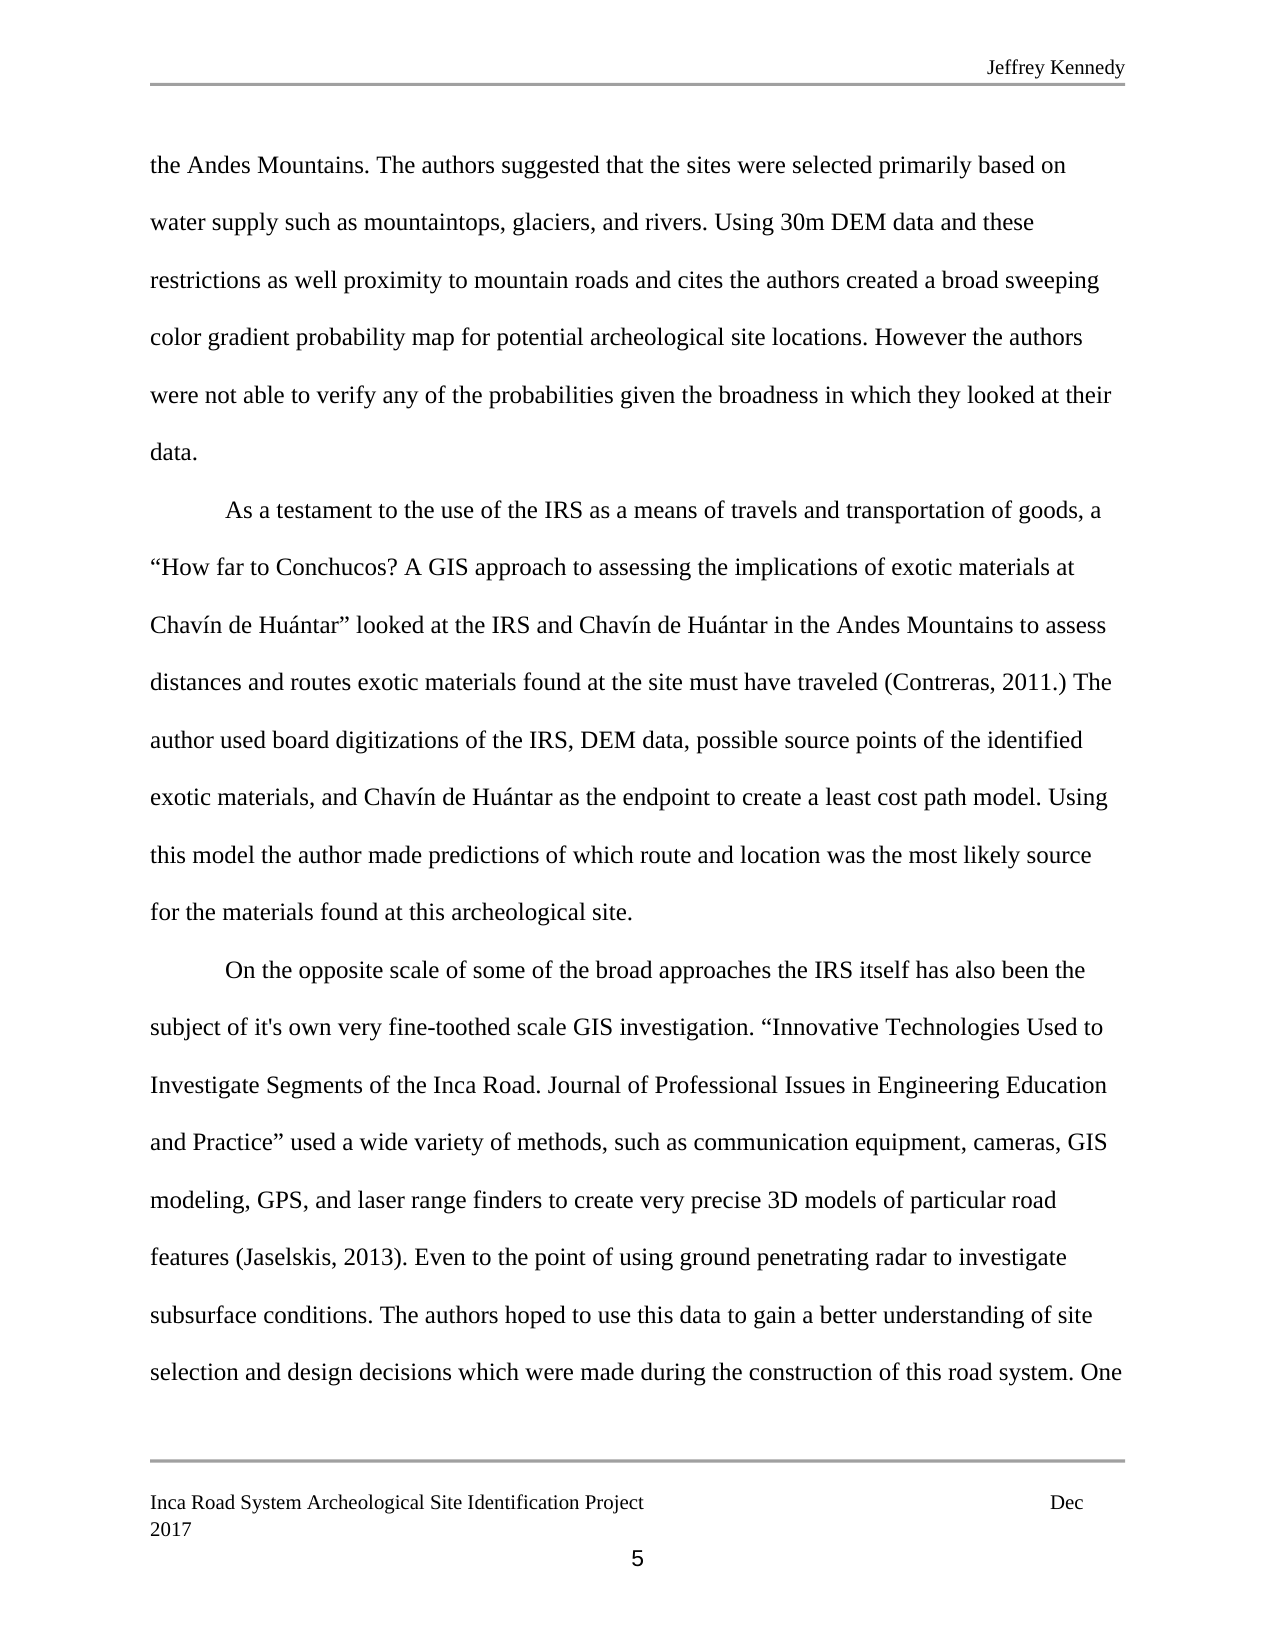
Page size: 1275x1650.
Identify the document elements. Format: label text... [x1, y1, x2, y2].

text As a testament to the use of the IRS as a means of travels and transportation of goods, a “How far to Conchucos? A GIS approach to assessing the implications of exotic materials at Chavín de Huántar” looked at the IRS and Chavín de Huántar in the Andes Mountains to assess distances and routes exotic materials found at the site must have traveled (Contreras, 2011.) The author used board digitizations of the IRS, DEM data, possible source points of the identified exotic materials, and Chavín de Huántar as the endpoint to create a least cost path model. Using this model the author made predictions of which route and location was the most likely source for the materials found at this archeological site. [150, 495, 1125, 926]
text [150, 955, 1125, 1386]
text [150, 150, 1125, 466]
